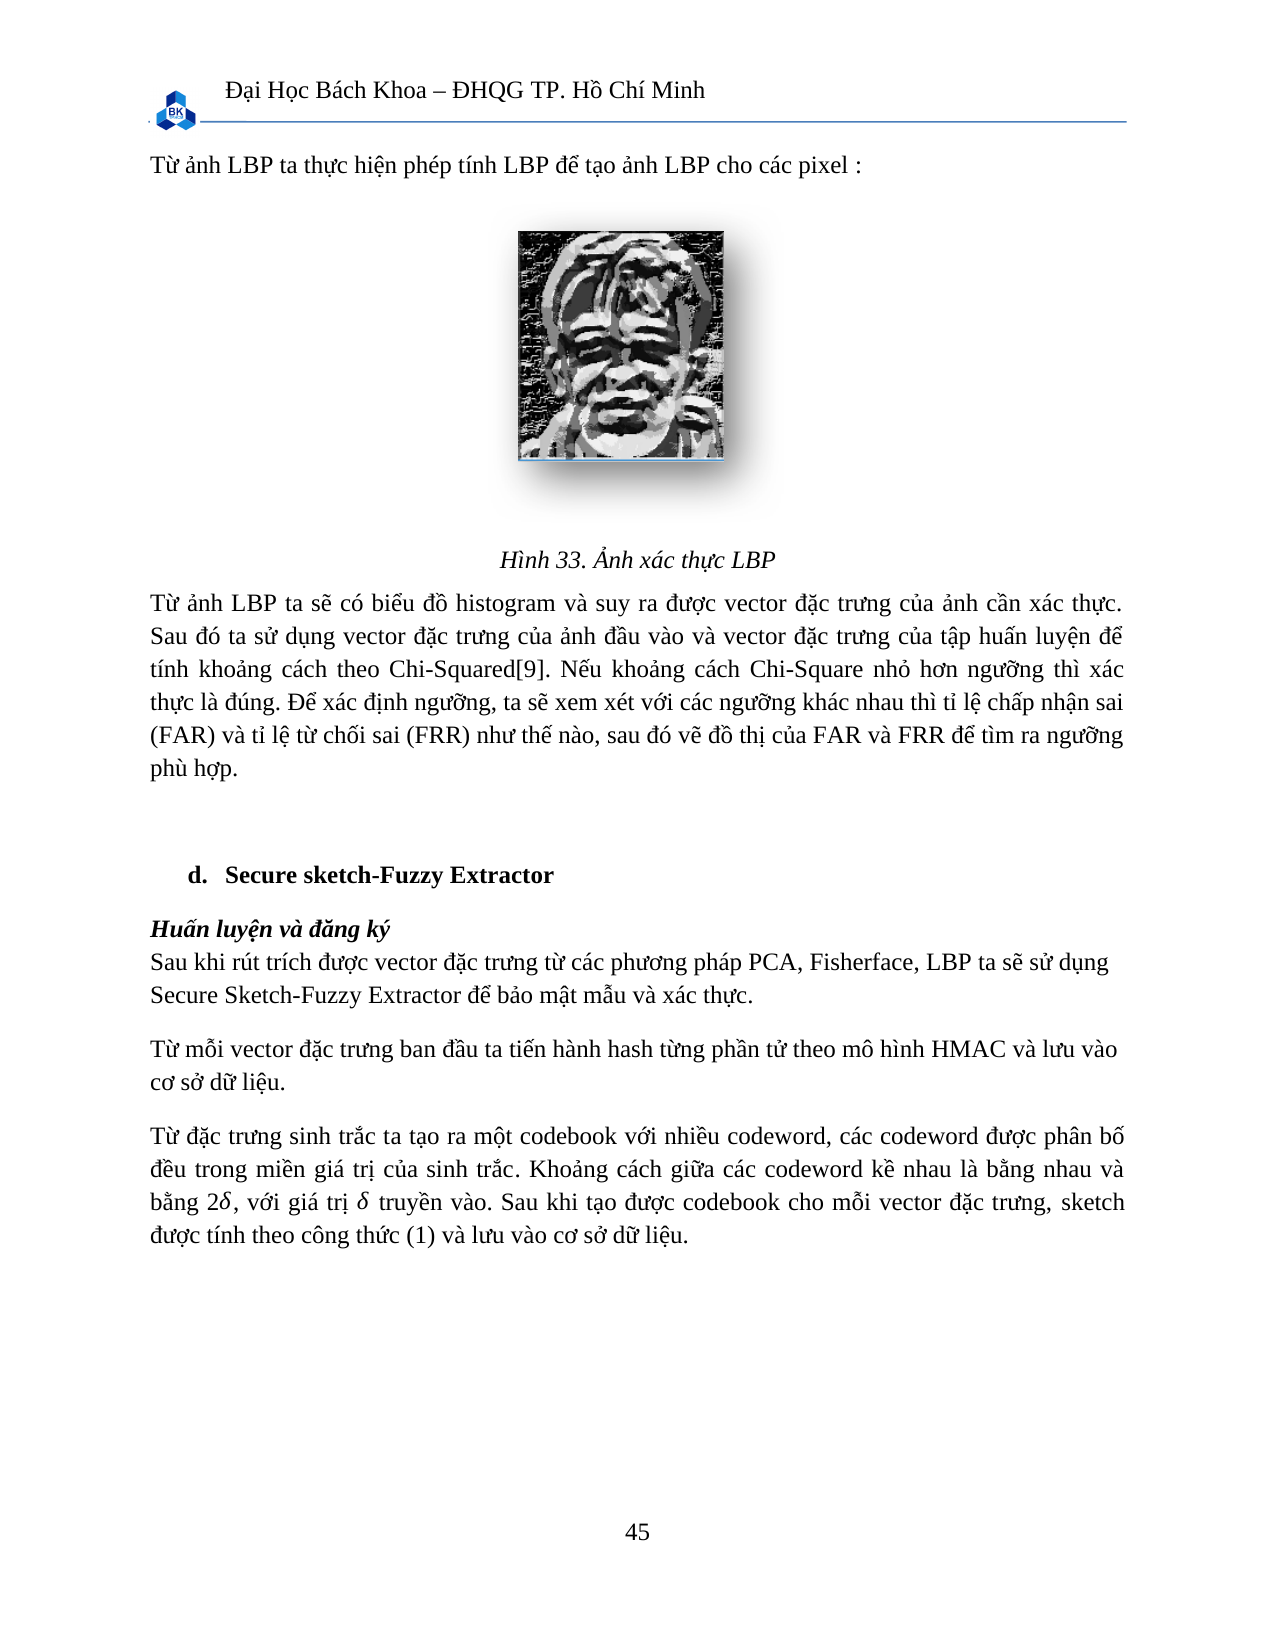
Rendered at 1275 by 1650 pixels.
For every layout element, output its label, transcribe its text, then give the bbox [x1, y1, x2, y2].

text Từ ảnh LBP ta sẽ có biểu đồ histogram và suy ra được vector đặc trưng của ảnh cần xác thực. Sau đó ta sử dụng vector đặc trưng của ảnh đầu vào và vector đặc trưng của tập huấn luyện để tính khoảng cách theo Chi-Squared[9]. Nếu khoảng cách Chi-Square nhỏ hơn ngưỡng thì xác thực là đúng. Để xác định ngưỡng, ta sẽ xem xét với các ngưỡng khác nhau thì tỉ lệ chấp nhận sai (FAR) và tỉ lệ từ chối sai (FRR) như thế nào, sau đó vẽ đồ thị của FAR và FRR để tìm ra ngưỡng phù hợp. [150, 588, 1125, 782]
text Từ đặc trưng sinh trắc ta tạo ra một codebook với nhiều codeword, các codeword được phân bố đều trong miền giá trị của sinh trắc. Khoảng cách giữa các codeword kề nhau là bằng nhau và bằng 2, với giá trị truyền vào. Sau khi tạo được codebook cho mỗi vector đặc trưng, sketch được tính theo công thức (1) và lưu vào cơ sở dữ liệu. [150, 1121, 1125, 1249]
picture [150, 87, 200, 138]
picture [518, 231, 724, 462]
text Từ ảnh LBP ta thực hiện phép tính LBP để tạo ảnh LBP cho các pixel : [150, 150, 1125, 179]
subtitle Secure sketch-Fuzzy Extractor [187, 861, 1125, 889]
text Sau khi rút trích được vector đặc trưng từ các phương pháp PCA, Fisherface, LBP ta sẽ sử dụng Secure Sketch-Fuzzy Extractor để bảo mật mẫu và xác thực. [150, 947, 1125, 1009]
subtitle Huấn luyện và đăng ký [150, 914, 1125, 943]
text Từ mỗi vector đặc trưng ban đầu ta tiến hành hash từng phần tử theo mô hình HMAC và lưu vào cơ sở dữ liệu. [150, 1034, 1125, 1096]
